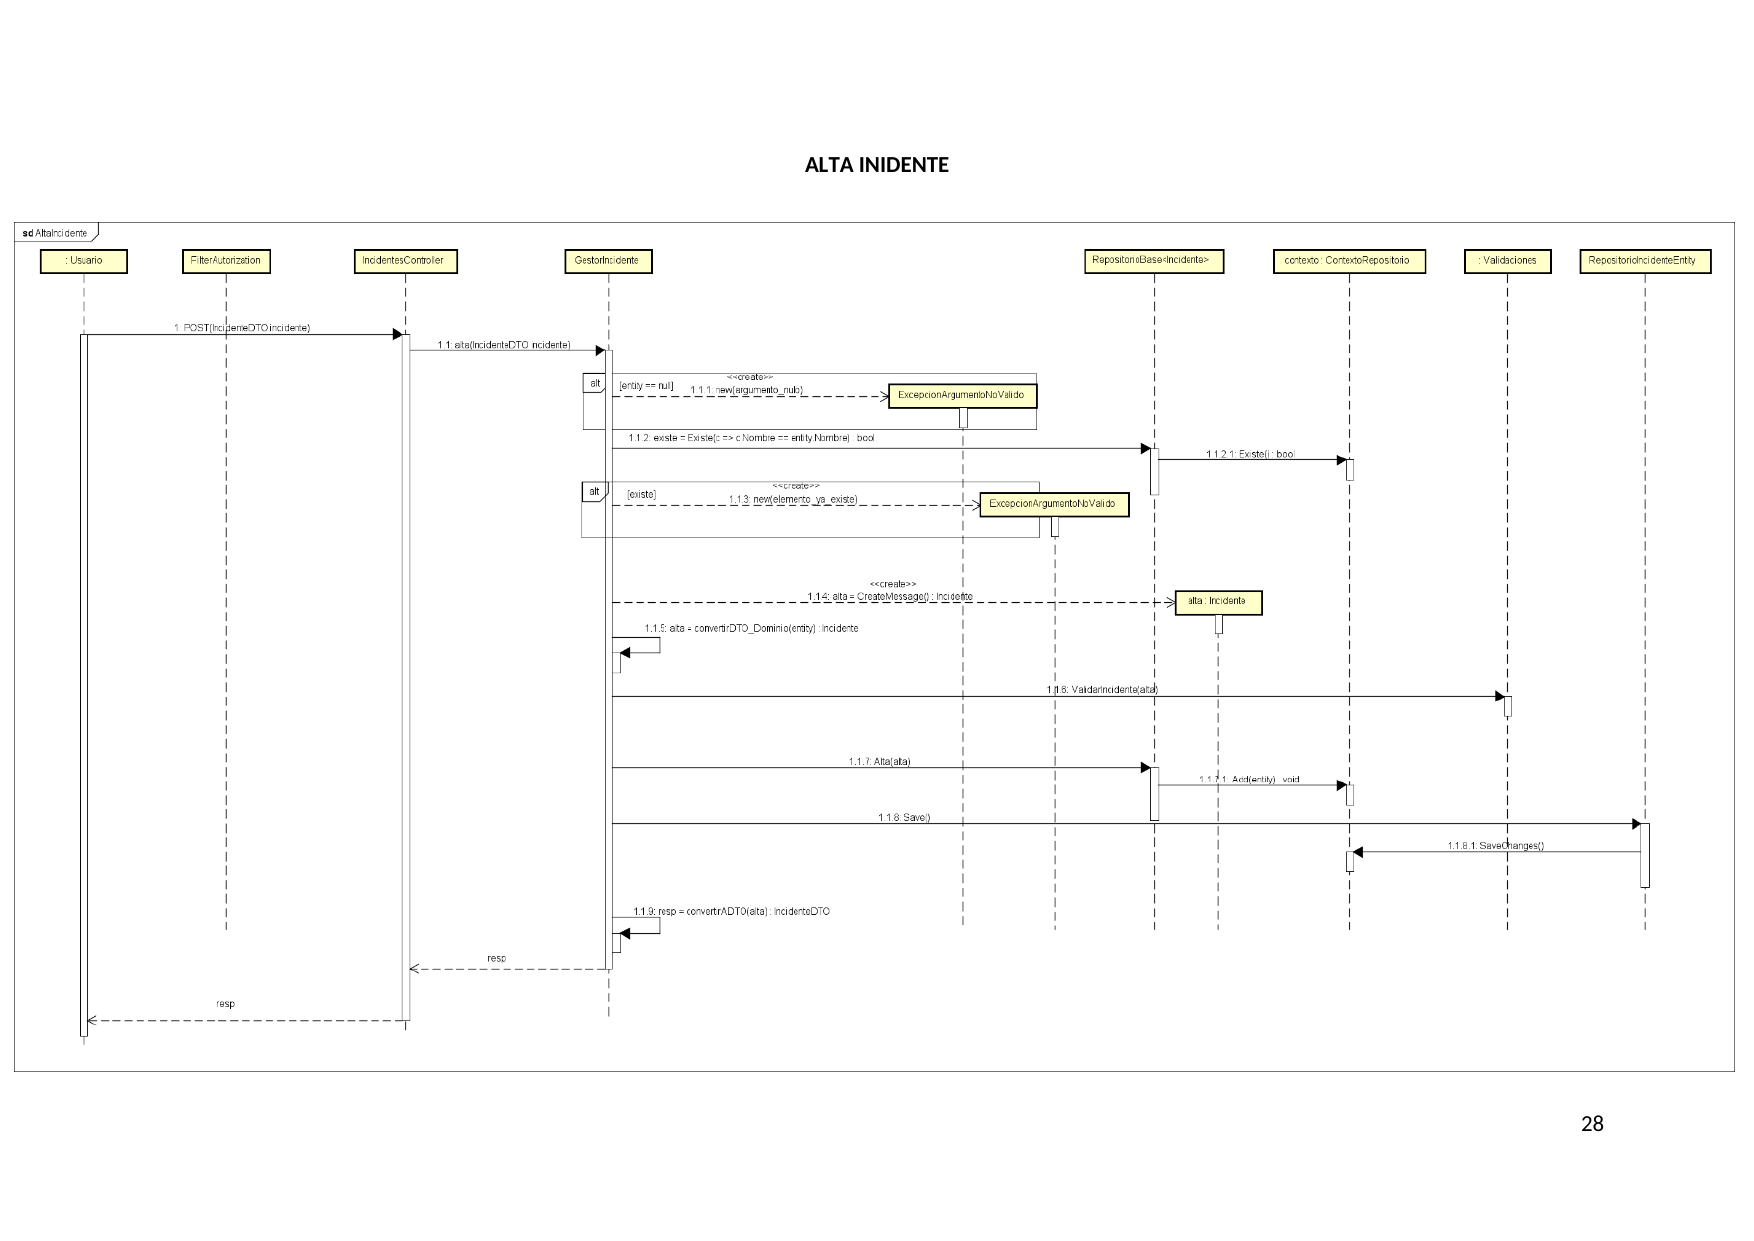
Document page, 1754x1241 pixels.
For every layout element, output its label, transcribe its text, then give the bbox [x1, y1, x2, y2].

picture [6, 214, 1742, 1079]
text ALTA INIDENTE [150, 150, 1604, 178]
